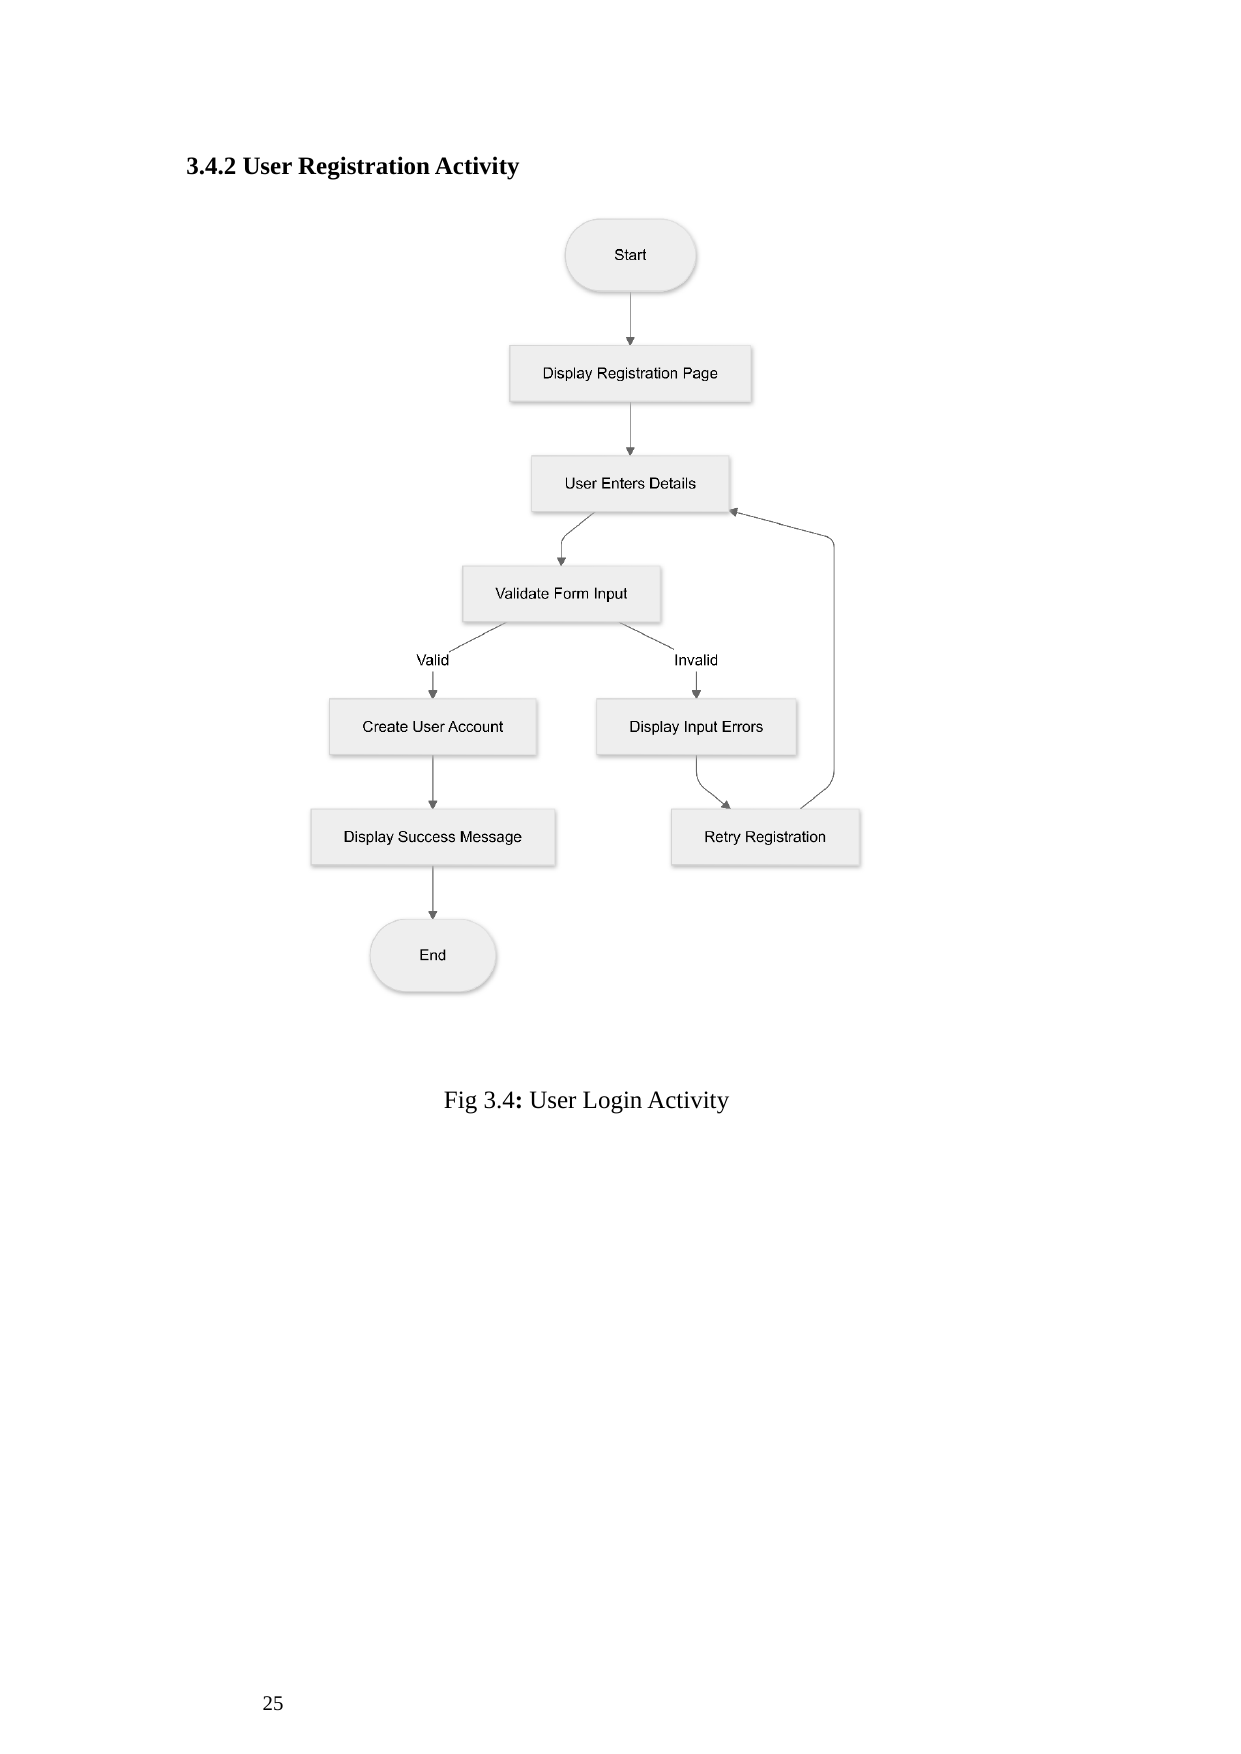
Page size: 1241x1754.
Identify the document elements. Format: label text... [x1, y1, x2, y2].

picture [302, 211, 869, 1002]
text Fig 3.4: User Login Activity [187, 1086, 985, 1114]
subtitle 3.4.2 User Registration Activity [186, 151, 866, 180]
